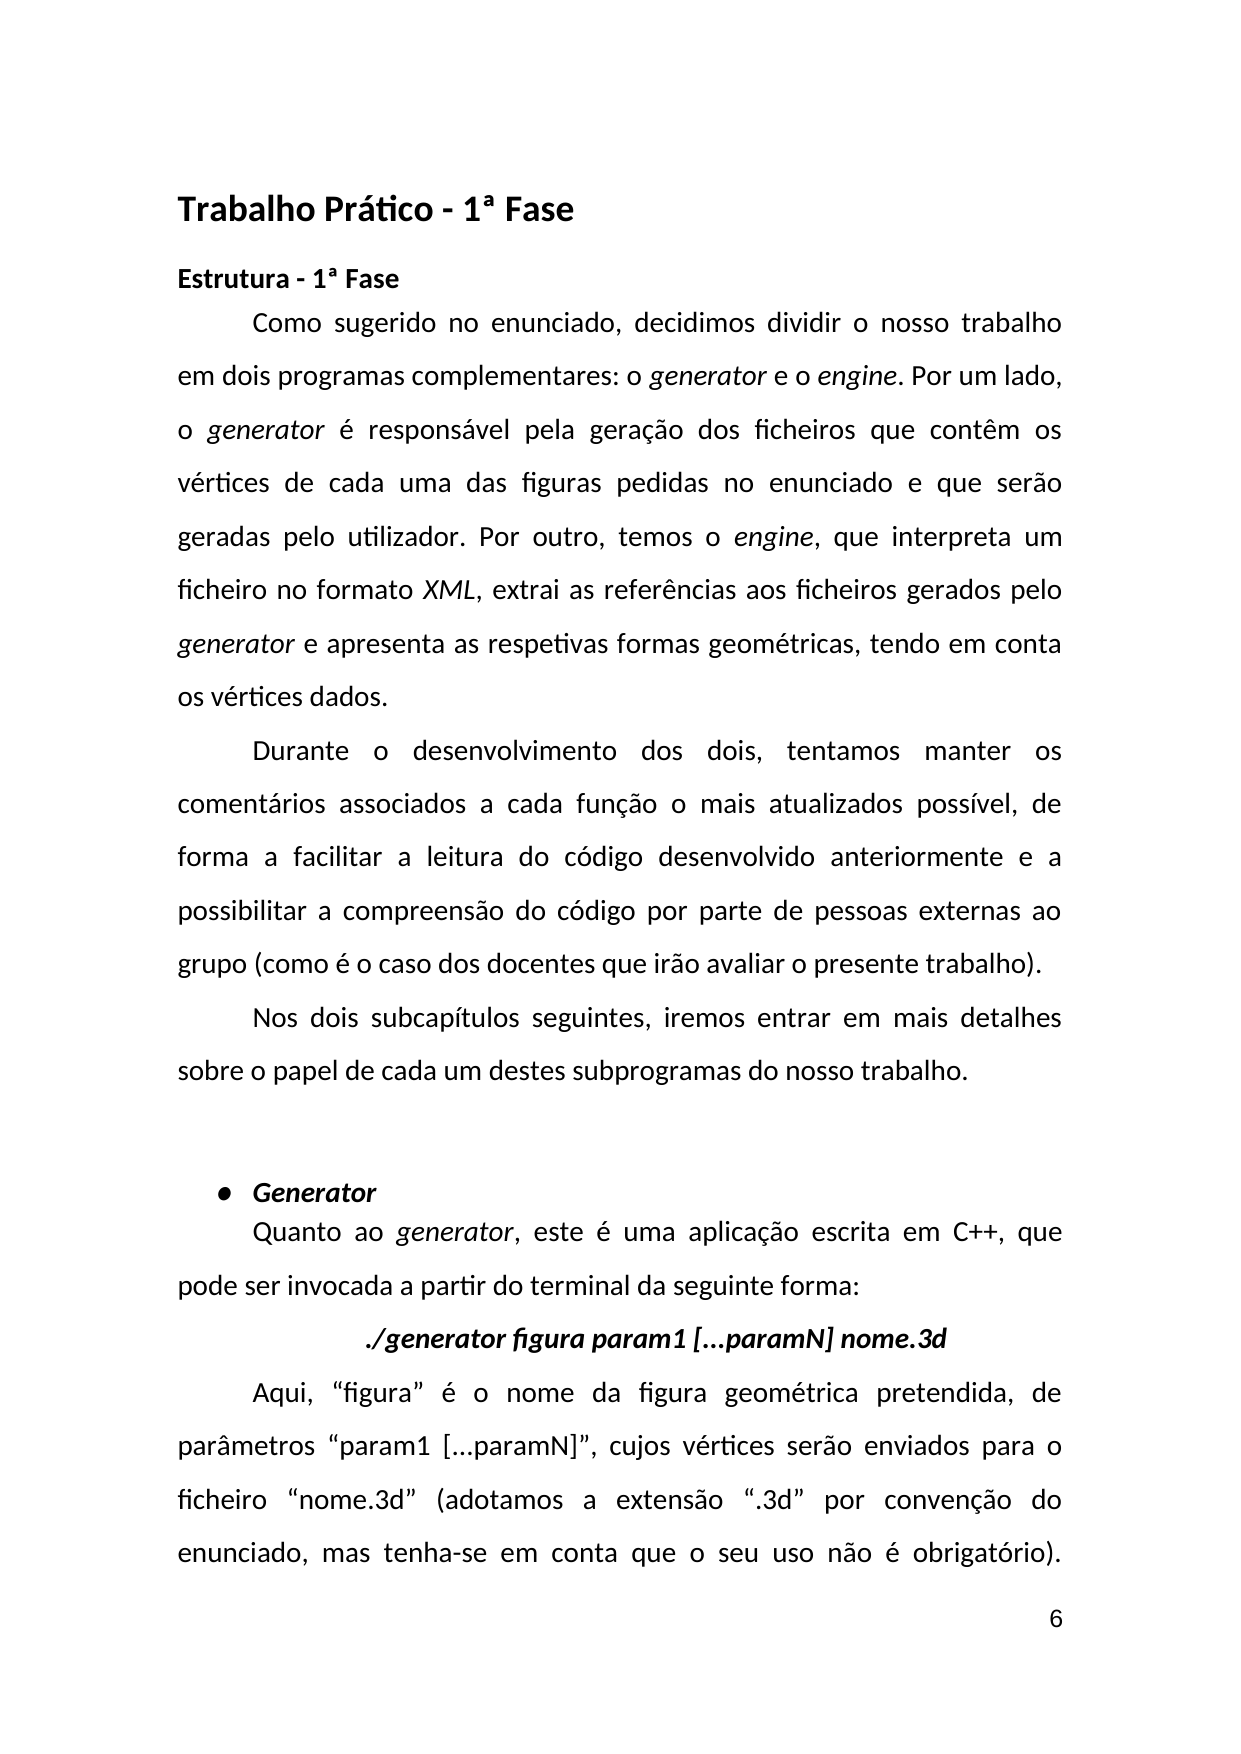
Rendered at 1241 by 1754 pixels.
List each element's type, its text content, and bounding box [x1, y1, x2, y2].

text Quanto ao generator, este é uma aplicação escrita em C++, que pode ser invocada a partir do terminal da seguinte forma: [177, 1213, 1063, 1303]
subtitle Trabalho Prático - 1ª Fase [177, 185, 1063, 231]
text Durante o desenvolvimento dos dois, tentamos manter os comentários associados a cada função o mais atualizados possível, de forma a facilitar a leitura do código desenvolvido anteriormente e a possibilitar a compreensão do código por parte de pessoas externas ao grupo (como é o caso dos docentes que irão avaliar o presente trabalho). [177, 732, 1063, 981]
text ./generator figura param1 [...paramN] nome.3d [177, 1320, 1063, 1356]
subtitle Generator [215, 1174, 1063, 1209]
text Nos dois subcapítulos seguintes, iremos entrar em mais detalhes sobre o papel de cada um destes subprogramas do nosso trabalho. [177, 999, 1063, 1088]
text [177, 1374, 1063, 1570]
subtitle Estrutura - 1ª Fase [177, 260, 1063, 296]
text Como sugerido no enunciado, decidimos dividir o nosso trabalho em dois programas complementares: o generator e o engine. Por um lado, o generator é responsável pela geração dos ficheiros que contêm os vértices de cada uma das figuras pedidas no enunciado e que serão geradas pelo utilizador. Por outro, temos o engine, que interpreta um ficheiro no formato XML, extrai as referências aos ficheiros gerados pelo generator e apresenta as respetivas formas geométricas, tendo em conta os vértices dados. [177, 304, 1063, 714]
